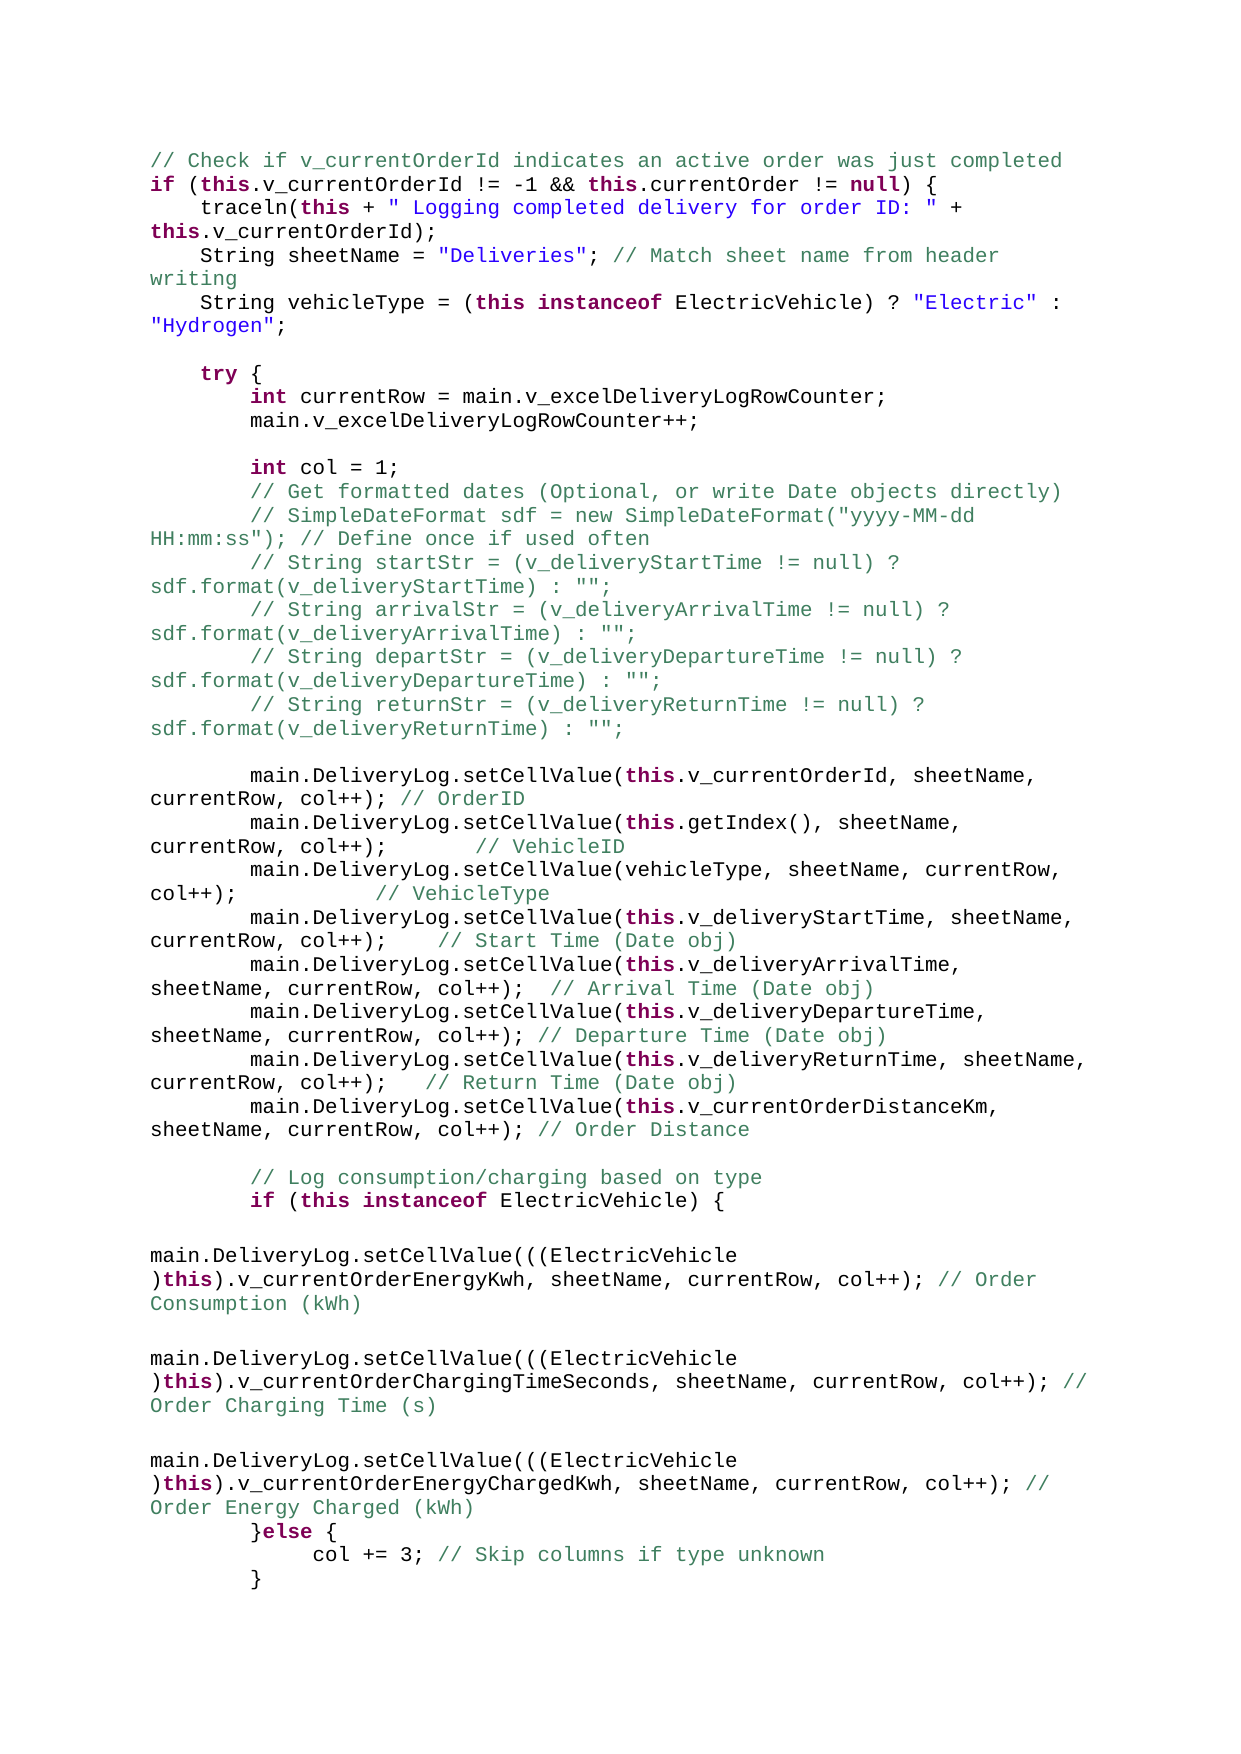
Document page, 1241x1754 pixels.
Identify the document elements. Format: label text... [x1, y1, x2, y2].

text // Log consumption/charging based on type [150, 1167, 1090, 1190]
text main.DeliveryLog.setCellValue(((ElectricVehicle)this).v_currentOrderChargingTimeSeconds, sheetName, currentRow, col++); // Order Charging Time (s) [150, 1316, 1090, 1418]
text }else { [150, 1521, 1090, 1544]
text // SimpleDateFormat sdf = new SimpleDateFormat("yyyy-MM-dd HH:mm:ss"); // Define once if used often [150, 505, 1090, 552]
text main.DeliveryLog.setCellValue(vehicleType, sheetName, currentRow, col++); // VehicleType [150, 859, 1090, 907]
text // String startStr = (v_deliveryStartTime != null) ? sdf.format(v_deliveryStartTime) : ""; [150, 552, 1090, 599]
text main.DeliveryLog.setCellValue(this.v_deliveryArrivalTime, sheetName, currentRow, col++); // Arrival Time (Date obj) [150, 954, 1090, 1001]
text main.DeliveryLog.setCellValue(this.v_deliveryDepartureTime, sheetName, currentRow, col++); // Departure Time (Date obj) [150, 1001, 1090, 1048]
text main.DeliveryLog.setCellValue(((ElectricVehicle)this).v_currentOrderEnergyKwh, sheetName, currentRow, col++); // Order Consumption (kWh) [150, 1214, 1090, 1316]
text } [150, 1568, 1090, 1592]
text main.DeliveryLog.setCellValue(this.v_deliveryStartTime, sheetName, currentRow, col++); // Start Time (Date obj) [150, 907, 1090, 954]
text try { [150, 363, 1090, 386]
text col += 3; // Skip columns if type unknown [150, 1544, 1090, 1568]
text // Check if v_currentOrderId indicates an active order was just completed [150, 150, 1090, 174]
text main.DeliveryLog.setCellValue(this.getIndex(), sheetName, currentRow, col++); // VehicleID [150, 812, 1090, 859]
text // String returnStr = (v_deliveryReturnTime != null) ? sdf.format(v_deliveryReturnTime) : ""; [150, 694, 1090, 741]
text String sheetName = "Deliveries"; // Match sheet name from header writing [150, 244, 1090, 292]
text main.DeliveryLog.setCellValue(this.v_currentOrderDistanceKm, sheetName, currentRow, col++); // Order Distance [150, 1096, 1090, 1143]
text main.DeliveryLog.setCellValue(this.v_deliveryReturnTime, sheetName, currentRow, col++); // Return Time (Date obj) [150, 1048, 1090, 1096]
text // String departStr = (v_deliveryDepartureTime != null) ? sdf.format(v_deliveryDepartureTime) : ""; [150, 647, 1090, 694]
text // Get formatted dates (Optional, or write Date objects directly) [150, 481, 1090, 505]
text main.DeliveryLog.setCellValue(((ElectricVehicle)this).v_currentOrderEnergyChargedKwh, sheetName, currentRow, col++); // Order Energy Charged (kWh) [150, 1418, 1090, 1521]
text traceln(this + " Logging completed delivery for order ID: " + this.v_currentOrderId); [150, 197, 1090, 244]
text // String arrivalStr = (v_deliveryArrivalTime != null) ? sdf.format(v_deliveryArrivalTime) : ""; [150, 599, 1090, 647]
text int currentRow = main.v_excelDeliveryLogRowCounter; [150, 386, 1090, 410]
text String vehicleType = (this instanceof ElectricVehicle) ? "Electric" : "Hydrogen"; [150, 292, 1090, 339]
text main.v_excelDeliveryLogRowCounter++; [150, 410, 1090, 434]
text if (this.v_currentOrderId != -1 && this.currentOrder != null) { [150, 174, 1090, 197]
text main.DeliveryLog.setCellValue(this.v_currentOrderId, sheetName, currentRow, col++); // OrderID [150, 765, 1090, 812]
text if (this instanceof ElectricVehicle) { [150, 1190, 1090, 1214]
text int col = 1; [150, 457, 1090, 481]
